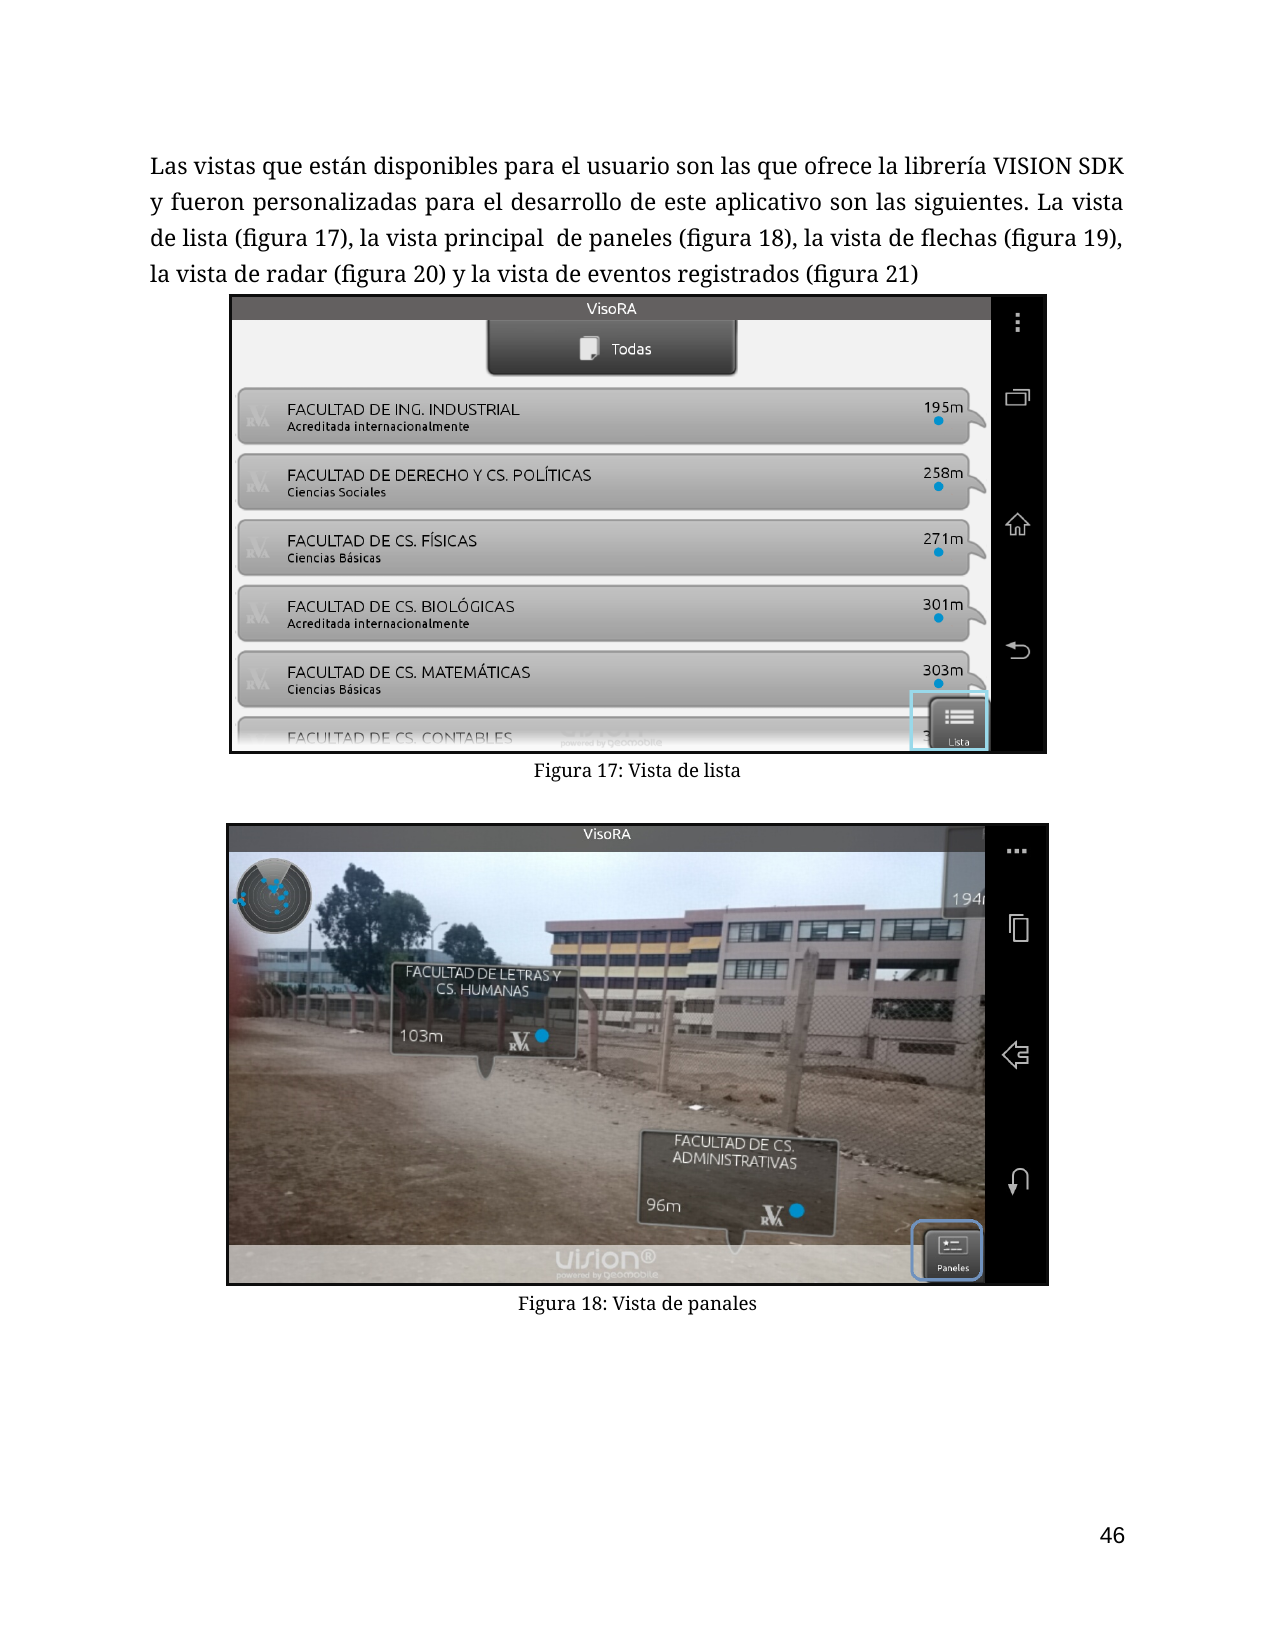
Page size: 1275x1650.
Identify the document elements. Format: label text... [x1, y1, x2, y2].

picture [229, 826, 1046, 1283]
text Figura 18: Vista de panales [150, 1290, 1125, 1315]
picture [232, 297, 1043, 751]
text Figura 17: Vista de lista [150, 758, 1125, 783]
text Las vistas que están disponibles para el usuario son las que ofrece la librería VISION SDK y fueron personalizadas para el desarrollo de este aplicativo son las siguientes. La vista de lista (figura 17), la vista principal de paneles (figura 18), la vista de flechas (figura 19), la vista de radar (figura 20) y la vista de eventos registrados (figura 21) [150, 150, 1125, 289]
